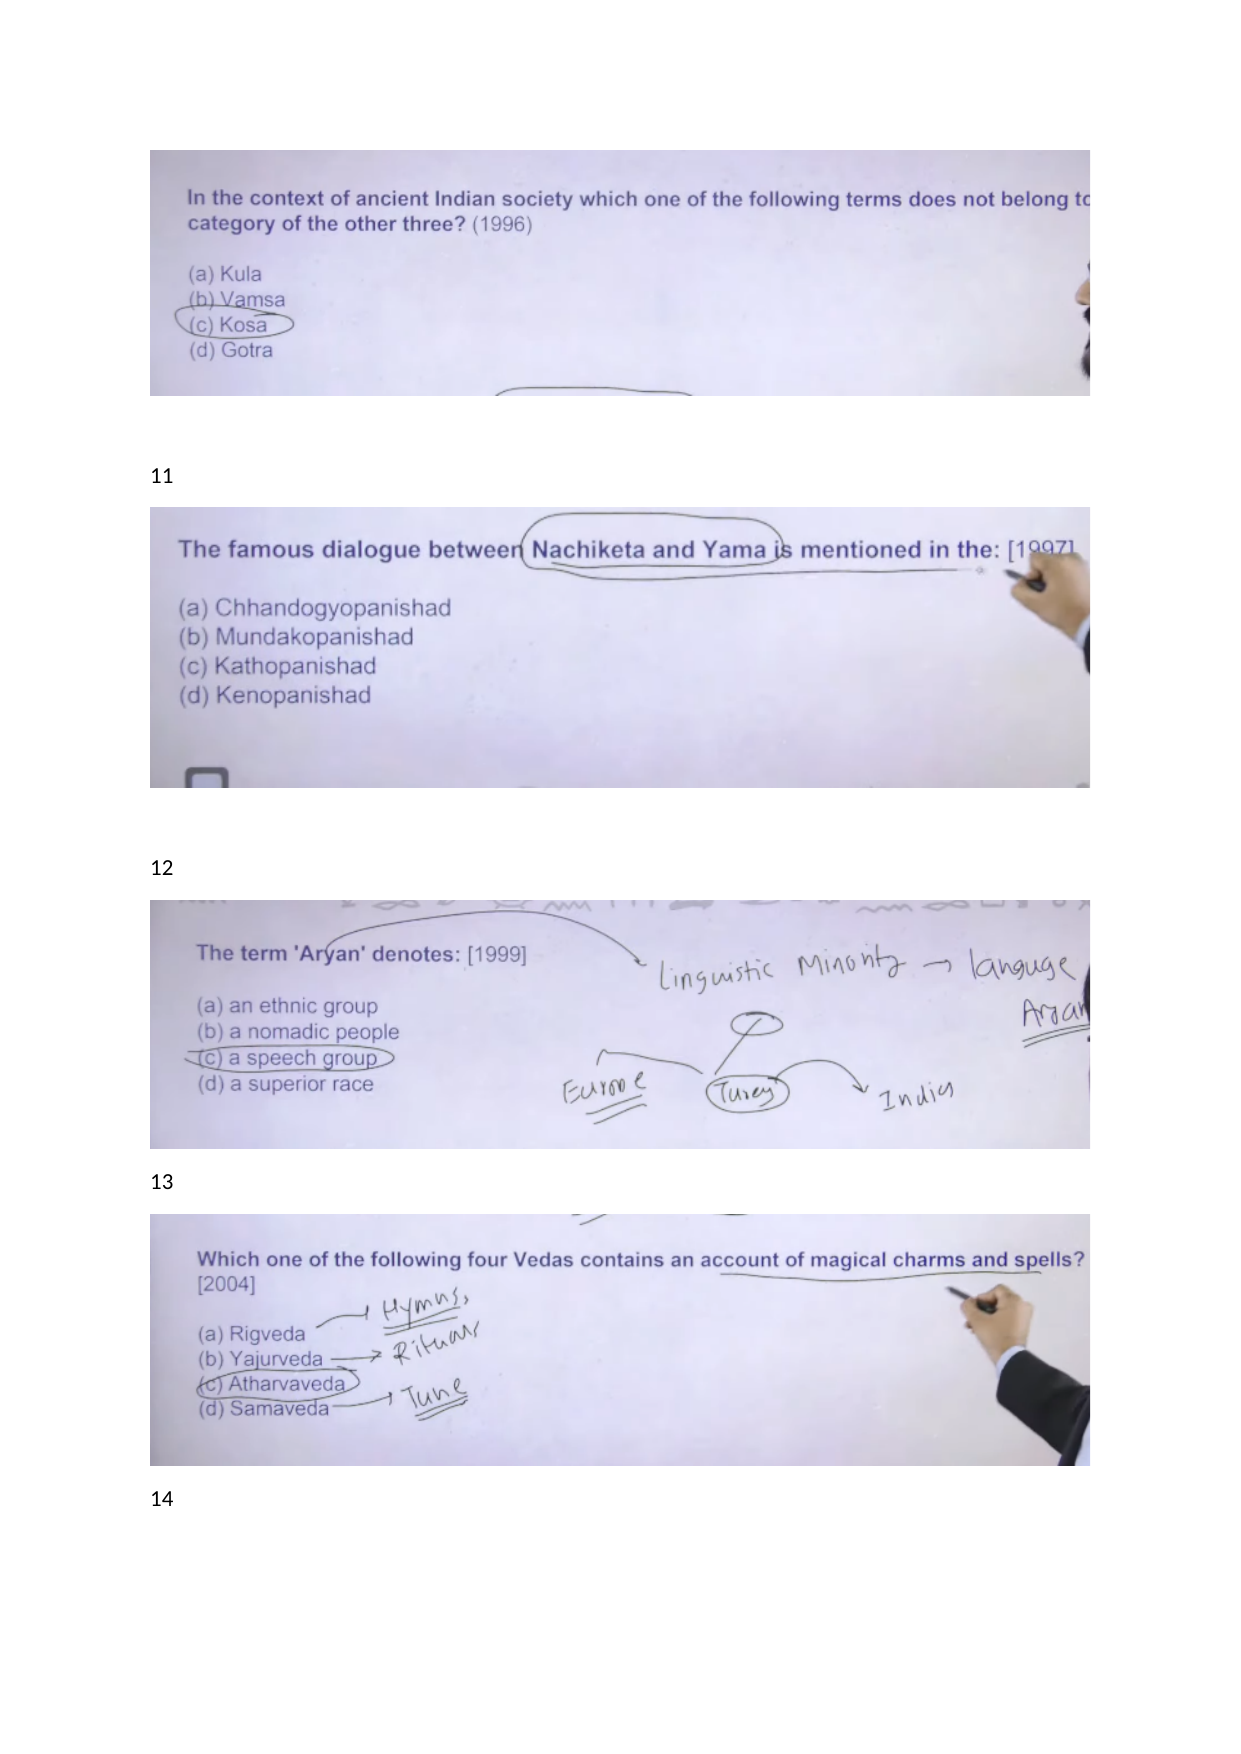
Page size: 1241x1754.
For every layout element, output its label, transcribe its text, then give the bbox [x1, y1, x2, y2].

picture [150, 150, 1091, 396]
text 13 [150, 1167, 1090, 1195]
picture [150, 900, 1091, 1149]
picture [150, 1214, 1091, 1466]
text 11 [150, 461, 1090, 489]
text 12 [150, 853, 1090, 881]
text 14 [150, 1484, 1090, 1513]
picture [150, 507, 1091, 788]
